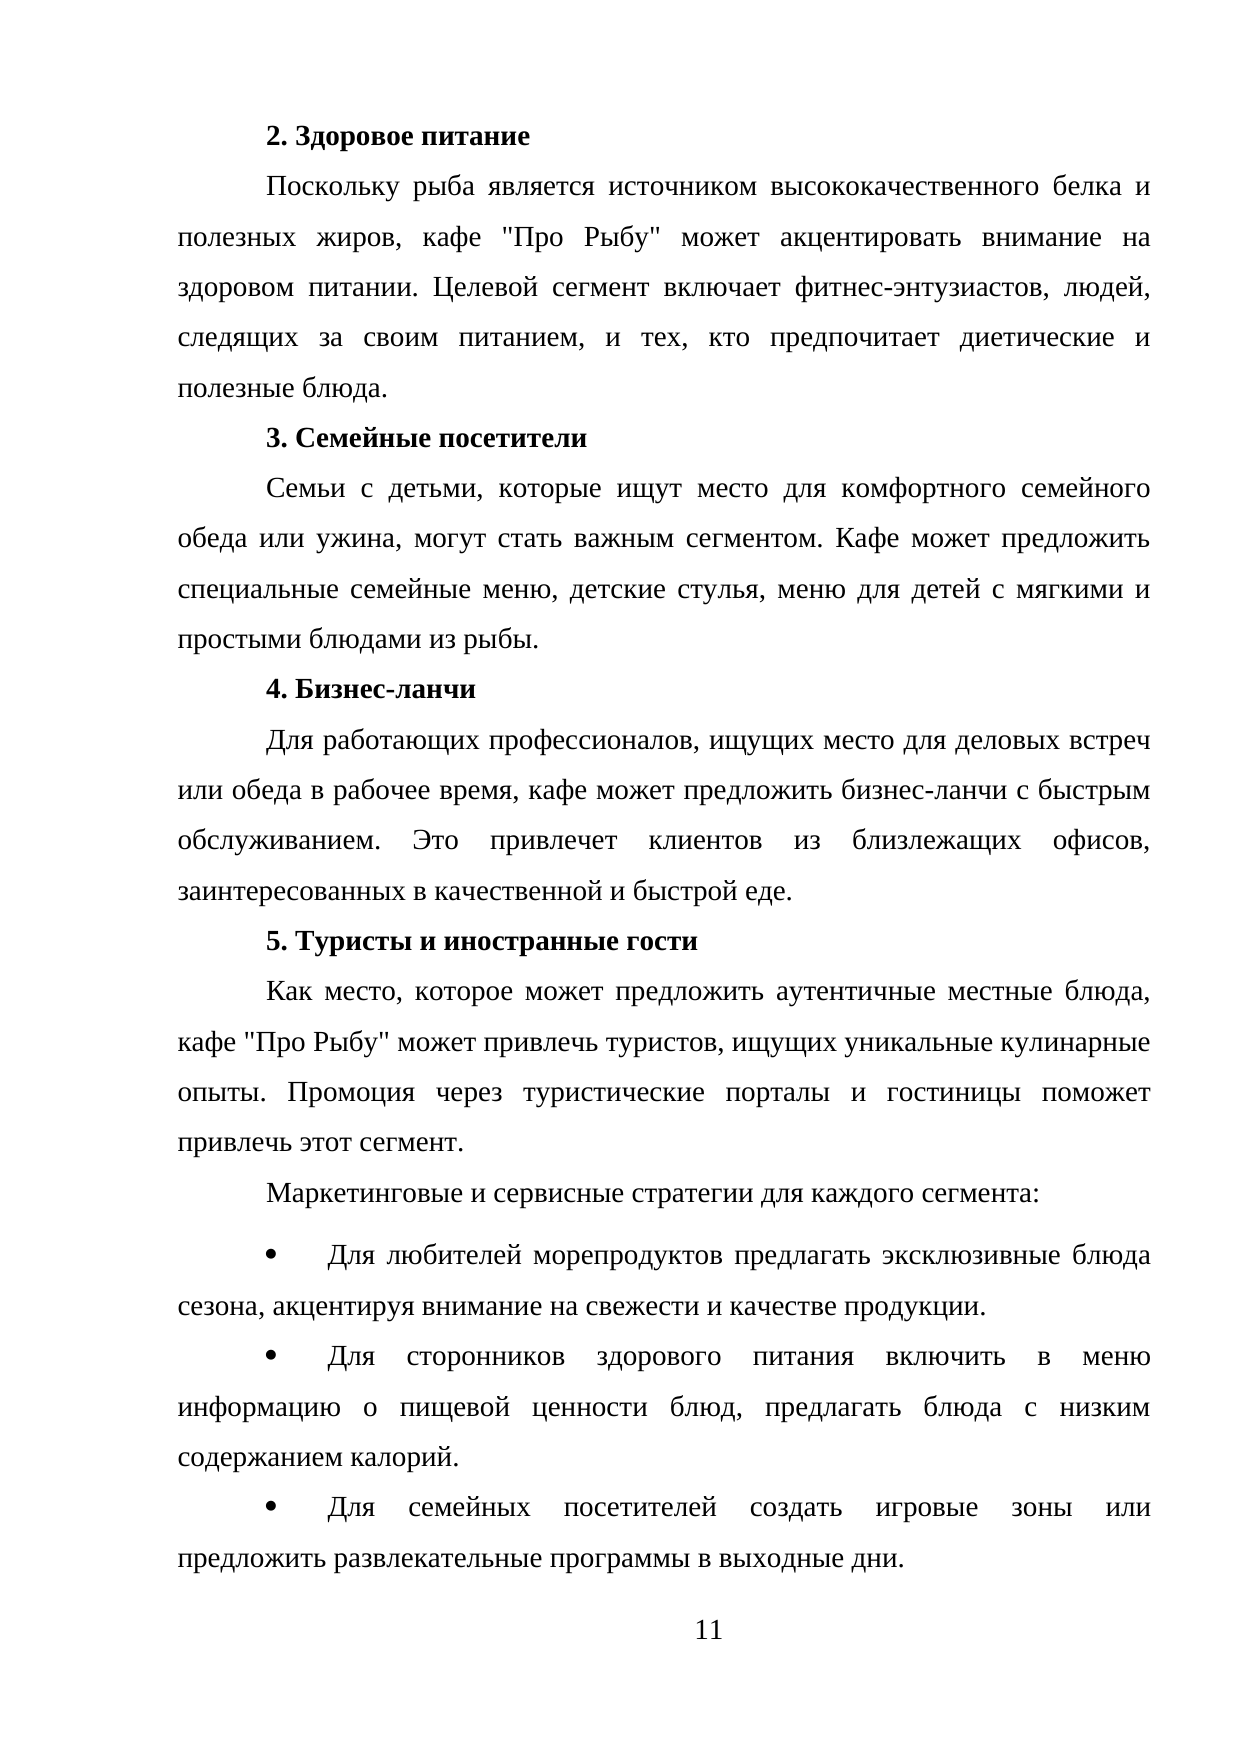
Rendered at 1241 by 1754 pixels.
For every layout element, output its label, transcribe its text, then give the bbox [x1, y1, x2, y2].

text Поскольку рыба является источником высококачественного белка и полезных жиров, кафе "Про Рыбу" может акцентировать внимание на здоровом питании. Целевой сегмент включает фитнес-энтузиастов, людей, следящих за своим питанием, и тех, кто предпочитает диетические и полезные блюда. [177, 168, 1152, 403]
text 4. Бизнес-ланчи [177, 672, 1152, 705]
text Семьи с детьми, которые ищут место для комфортного семейного обеда или ужина, могут стать важным сегментом. Кафе может предложить специальные семейные меню, детские стулья, меню для детей с мягкими и простыми блюдами из рыбы. [177, 470, 1152, 655]
text Для работающих профессионалов, ищущих место для деловых встреч или обеда в рабочее время, кафе может предложить бизнес-ланчи с быстрым обслуживанием. Это привлечет клиентов из близлежащих офисов, заинтересованных в качественной и быстрой еде. [177, 722, 1152, 906]
text 3. Семейные посетители [177, 420, 1152, 453]
list Для любителей морепродуктов предлагать эксклюзивные блюда сезона, акцентируя внимание на свежести и качестве продукции. [177, 1237, 1152, 1321]
list Для семейных посетителей создать игровые зоны или предложить развлекательные программы в выходные дни. [177, 1489, 1152, 1573]
text Маркетинговые и сервисные стратегии для каждого сегмента: [177, 1175, 1152, 1208]
list Для сторонников здорового питания включить в меню информацию о пищевой ценности блюд, предлагать блюда с низким содержанием калорий. [177, 1338, 1152, 1472]
text Как место, которое может предложить аутентичные местные блюда, кафе "Про Рыбу" может привлечь туристов, ищущих уникальные кулинарные опыты. Промоция через туристические порталы и гостиницы поможет привлечь этот сегмент. [177, 973, 1152, 1158]
text 5. Туристы и иностранные гости [177, 923, 1152, 957]
text 2. Здоровое питание [177, 118, 1152, 152]
